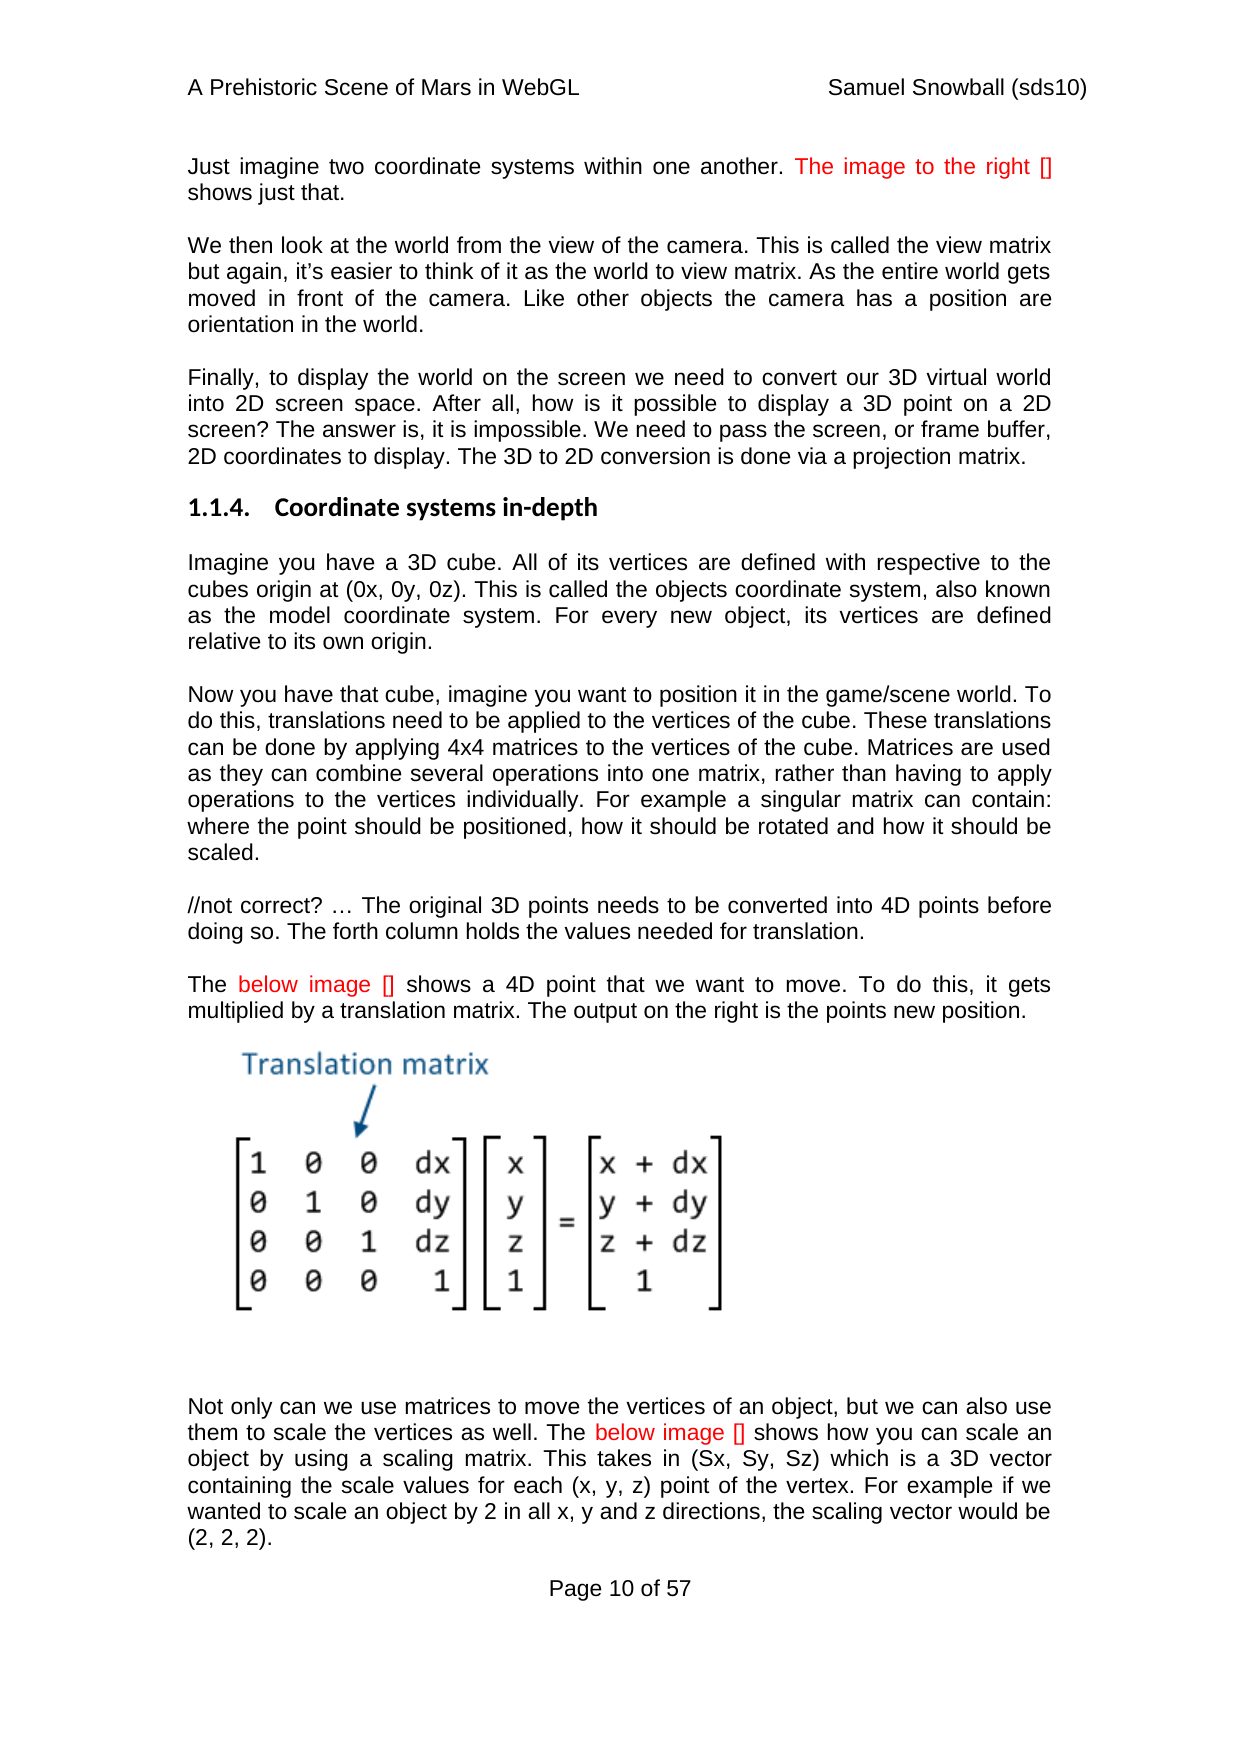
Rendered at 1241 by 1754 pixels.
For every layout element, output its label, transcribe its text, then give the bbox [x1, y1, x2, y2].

text The below image [] shows a 4D point that we want to move. To do this, it gets multiplied by a translation matrix. The output on the right is the points new position. [187, 971, 1053, 1024]
text Finally, to display the world on the screen we need to convert our 3D virtual world into 2D screen space. After all, how is it possible to display a 3D point on a 2D screen? The answer is, it is impossible. We need to pass the screen, or frame buffer, 2D coordinates to display. The 3D to 2D conversion is done via a projection matrix. [187, 364, 1053, 469]
text Imagine you have a 3D cube. All of its vertices are defined with respective to the cubes origin at (0x, 0y, 0z). This is called the objects coordinate system, also known as the model coordinate system. For every new object, its vertices are defined relative to its own origin. [187, 549, 1053, 655]
subtitle 1.1.4. Coordinate systems in-depth [187, 490, 1053, 523]
picture [227, 1037, 728, 1320]
text //not correct? … The original 3D points needs to be converted into 4D points before doing so. The forth column holds the values needed for translation. [187, 892, 1053, 944]
text Now you have that cube, imagine you want to position it in the game/scene world. To do this, translations need to be applied to the vertices of the cube. These translations can be done by applying 4x4 matrices to the vertices of the cube. Matrices are used as they can combine several operations into one matrix, rather than having to apply operations to the vertices individually. For example a singular matrix can contain: where the point should be positioned, how it should be rotated and how it should be scaled. [187, 681, 1053, 866]
text Not only can we use matrices to move the vertices of an object, but we can also use them to scale the vertices as well. The below image [] shows how you can scale an object by using a scaling matrix. This takes in (Sx, Sy, Sz) which is a 3D vector containing the scale values for each (x, y, z) point of the vertex. For example if we wanted to scale an object by 2 in all x, y and z directions, the scaling vector would be (2, 2, 2). [187, 1393, 1053, 1551]
text We then look at the world from the view of the camera. This is called the view matrix but again, it’s easier to think of it as the world to view matrix. As the entire world gets moved in front of the camera. Like other objects the camera has a position are orientation in the world. [187, 232, 1053, 337]
